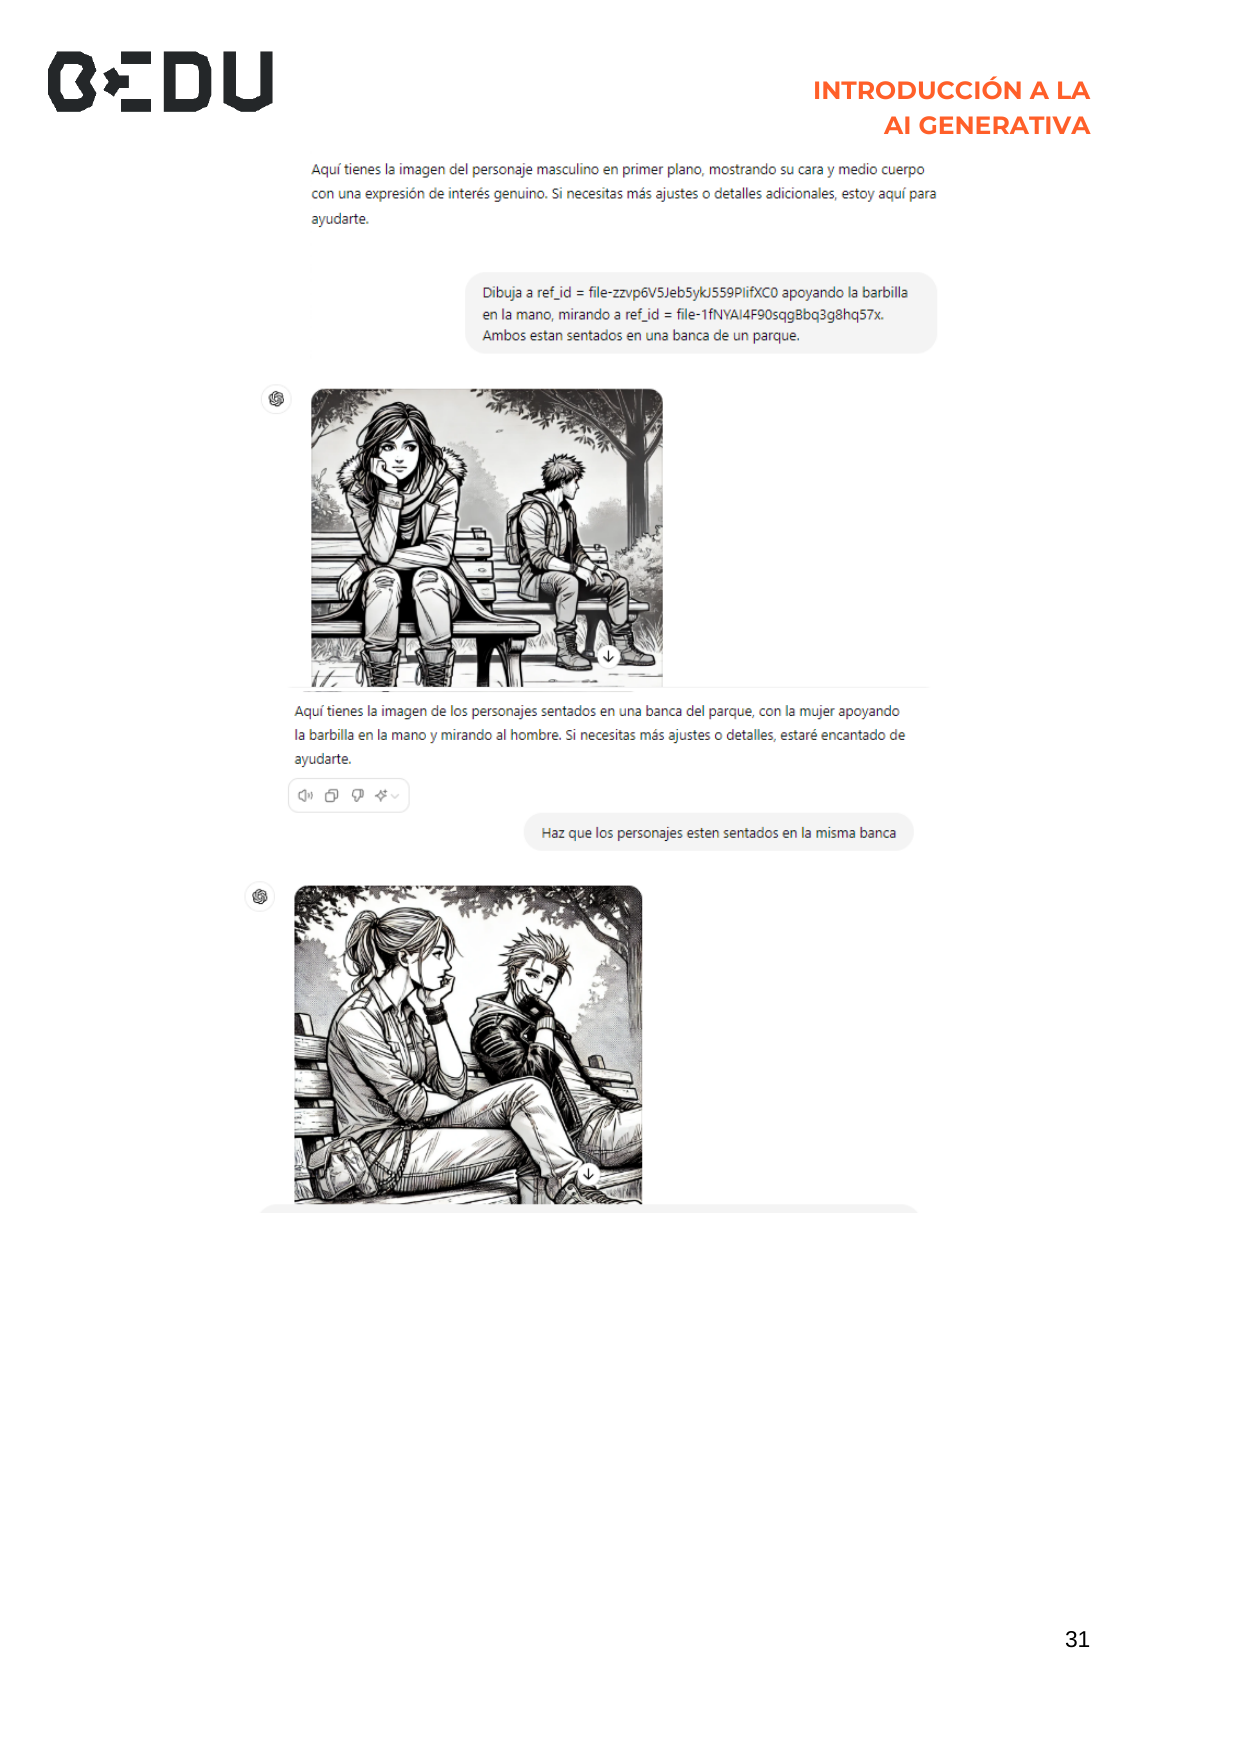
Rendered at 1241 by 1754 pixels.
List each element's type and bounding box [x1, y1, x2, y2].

picture [150, 150, 1091, 688]
picture [150, 691, 1091, 1213]
picture [45, 45, 275, 117]
